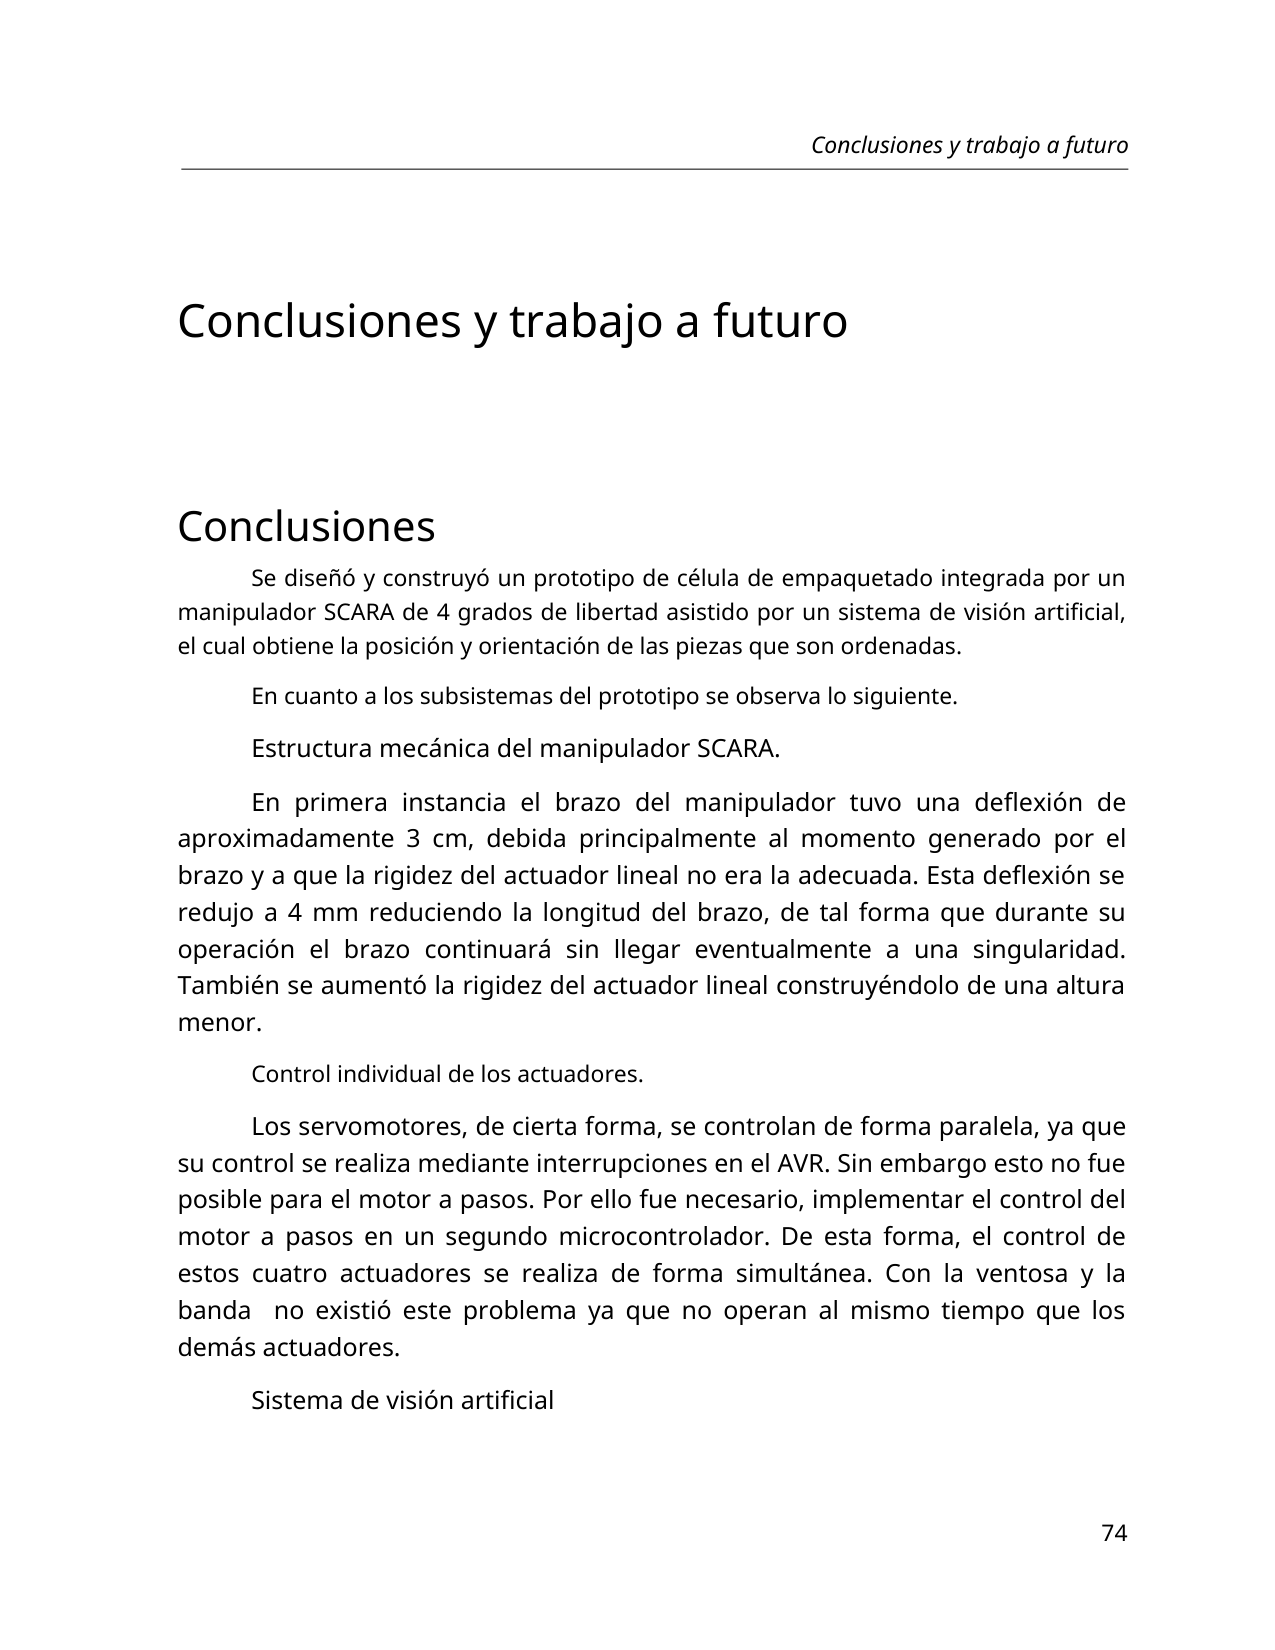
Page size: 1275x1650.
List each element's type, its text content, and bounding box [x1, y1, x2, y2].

text En primera instancia el brazo del manipulador tuvo una deflexión de aproximadamente 3 cm, debida principalmente al momento generado por el brazo y a que la rigidez del actuador lineal no era la adecuada. Esta deflexión se redujo a 4 mm reduciendo la longitud del brazo, de tal forma que durante su operación el brazo continuará sin llegar eventualmente a una singularidad. También se aumentó la rigidez del actuador lineal construyéndolo de una altura menor. [177, 784, 1127, 1039]
text En cuanto a los subsistemas del prototipo se observa lo siguiente. [177, 680, 1127, 712]
text Estructura mecánica del manipulador SCARA. [177, 731, 1127, 765]
text Se diseñó y construyó un prototipo de célula de empaquetado integrada por un manipulador SCARA de 4 grados de libertad asistido por un sistema de visión artificial, el cual obtiene la posición y orientación de las piezas que son ordenadas. [177, 562, 1127, 661]
text Sistema de visión artificial [177, 1383, 1127, 1417]
subtitle Conclusiones [177, 497, 1127, 554]
text Los servomotores, de cierta forma, se controlan de forma paralela, ya que su control se realiza mediante interrupciones en el AVR. Sin embargo esto no fue posible para el motor a pasos. Por ello fue necesario, implementar el control del motor a pasos en un segundo microcontrolador. De esta forma, el control de estos cuatro actuadores se realiza de forma simultánea. Con la ventosa y la banda no existió este problema ya que no operan al mismo tiempo que los demás actuadores. [177, 1109, 1127, 1363]
subtitle Conclusiones y trabajo a futuro [177, 288, 1127, 351]
text Control individual de los actuadores. [177, 1058, 1127, 1089]
